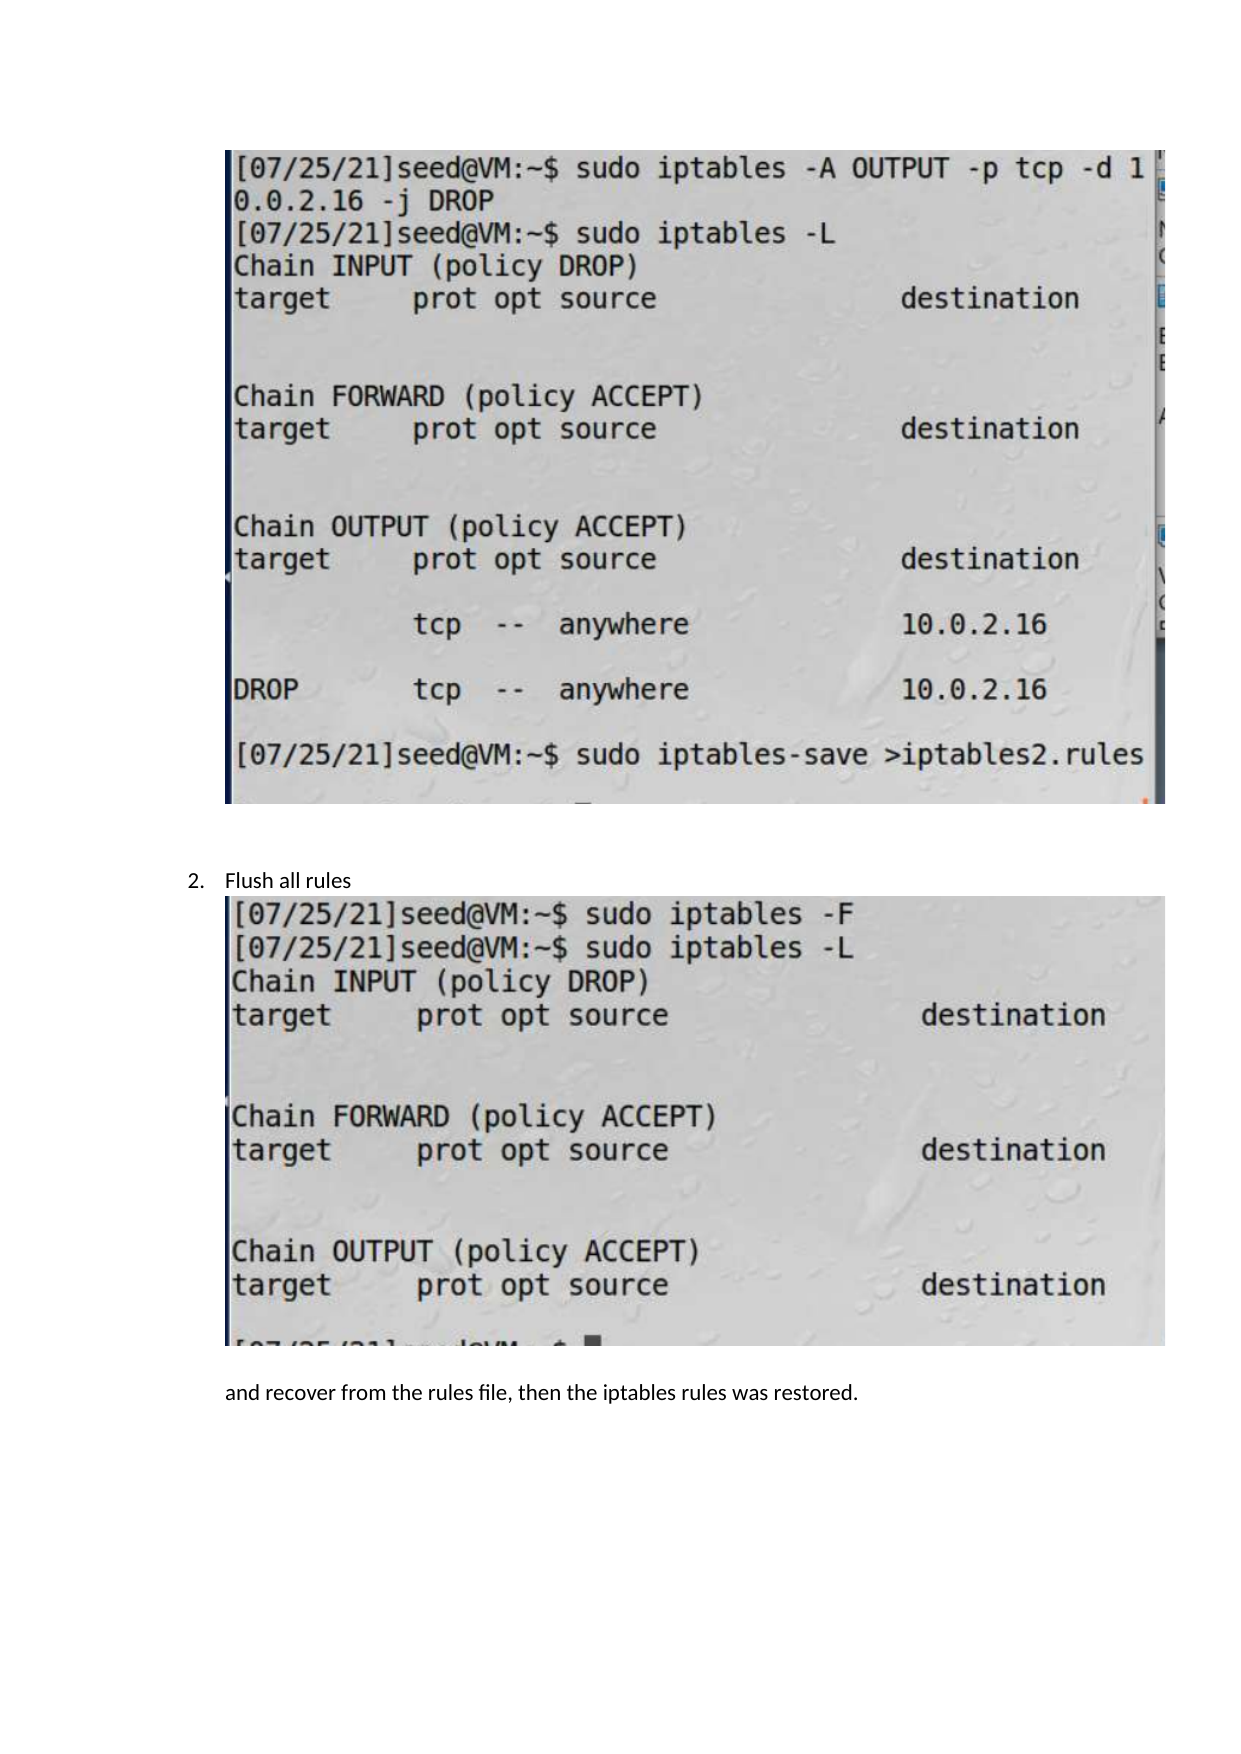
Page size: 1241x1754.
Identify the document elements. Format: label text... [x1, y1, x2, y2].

list and recover from the rules file, then the iptables rules was restored. [225, 1378, 1090, 1406]
picture [225, 896, 1166, 1346]
picture [225, 150, 1166, 804]
